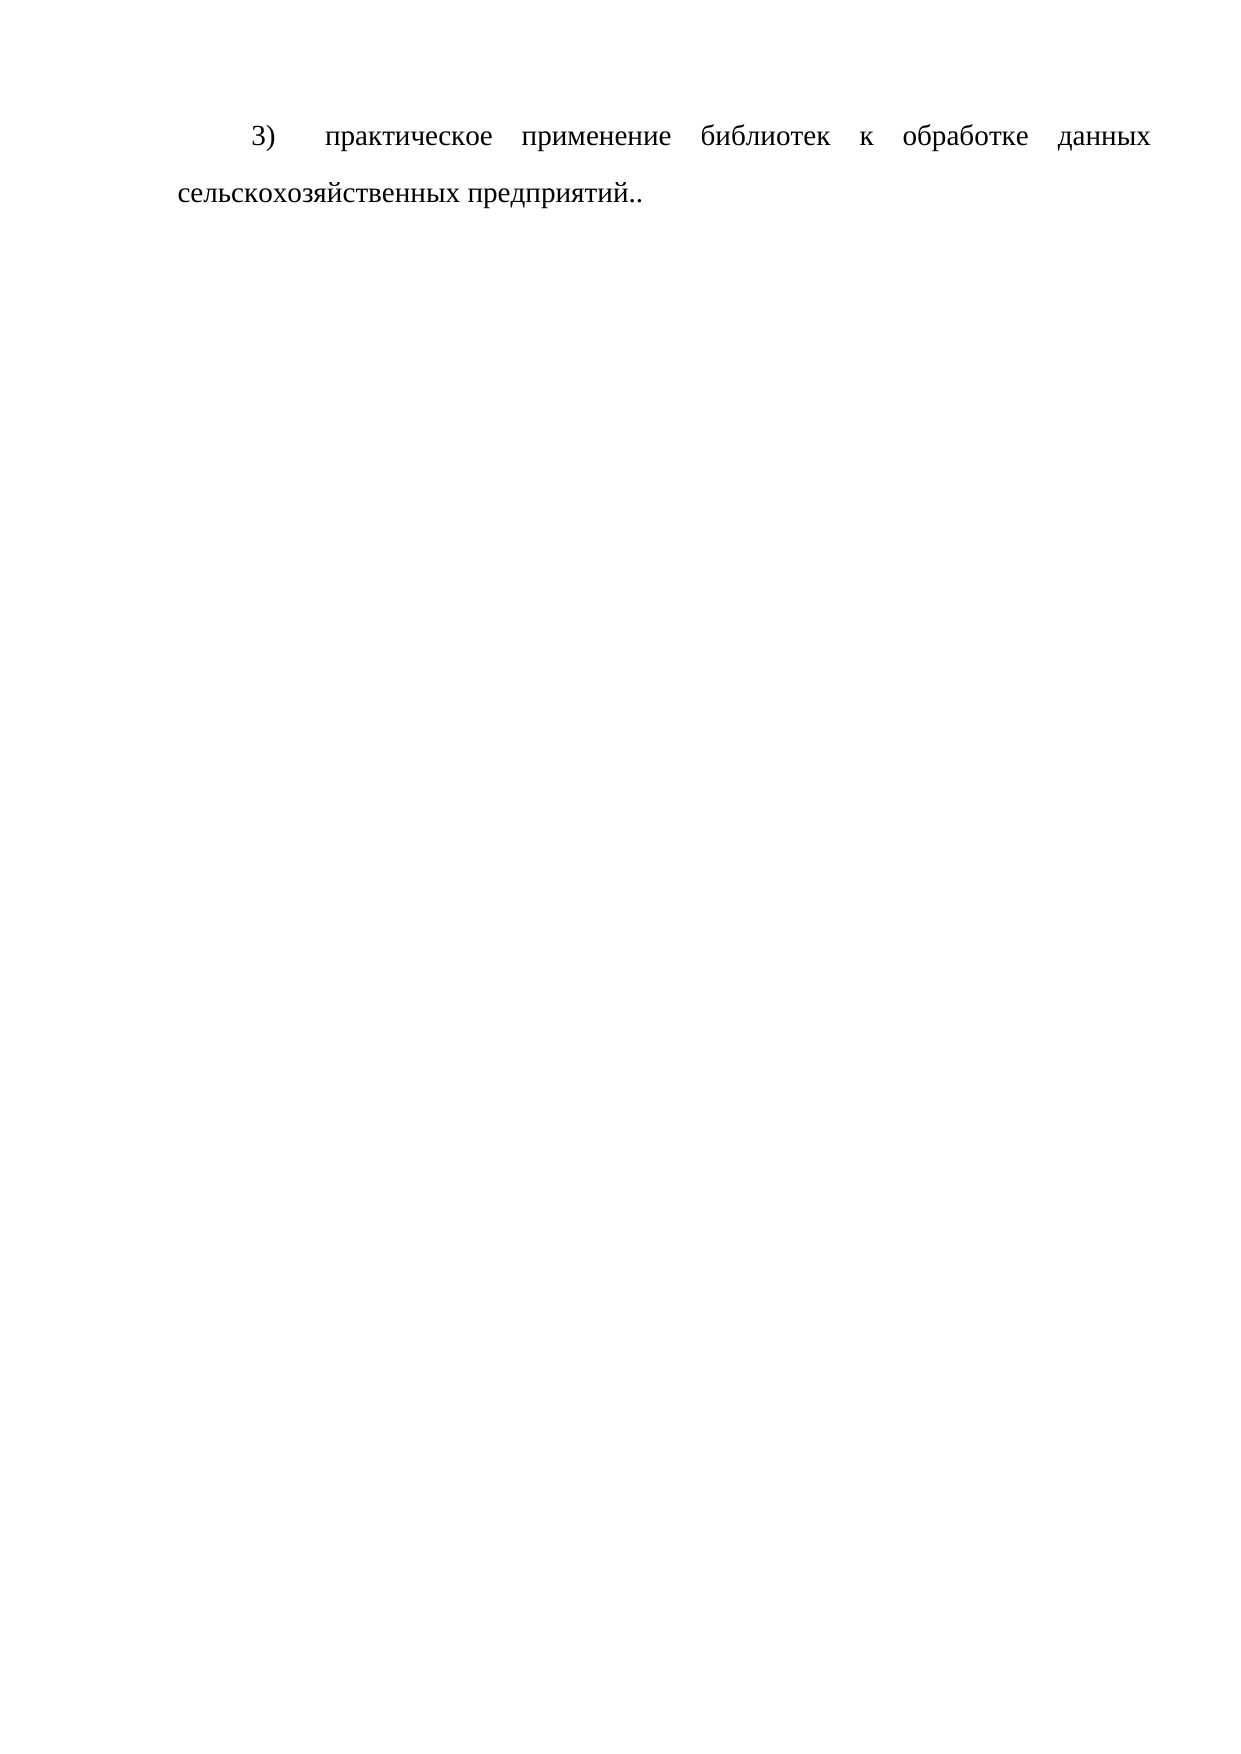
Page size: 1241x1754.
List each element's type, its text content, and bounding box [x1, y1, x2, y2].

text 3) практическое применение библиотек к обработке данных сельскохозяйственных предприятий.. [177, 118, 1152, 209]
